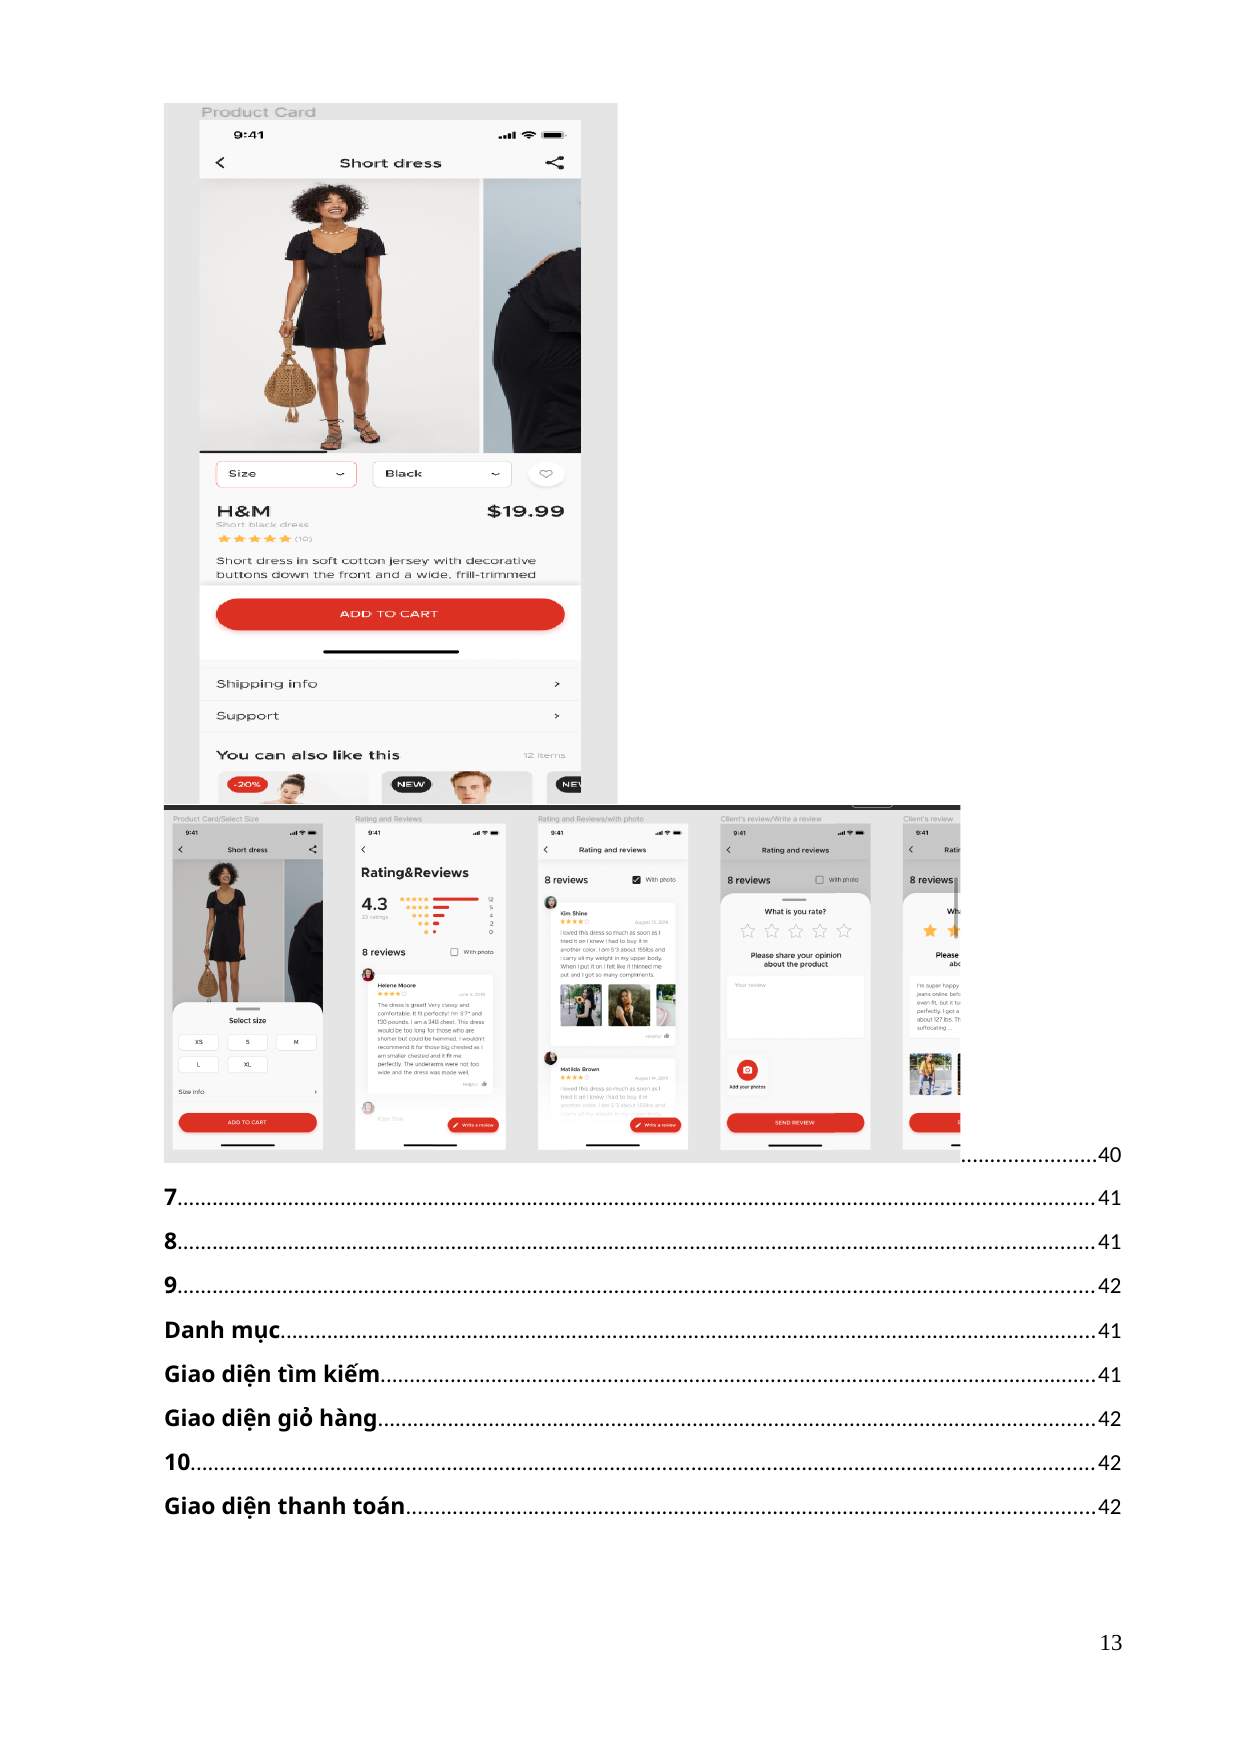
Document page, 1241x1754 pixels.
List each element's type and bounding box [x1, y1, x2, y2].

picture [163, 103, 618, 804]
picture [163, 805, 961, 1163]
